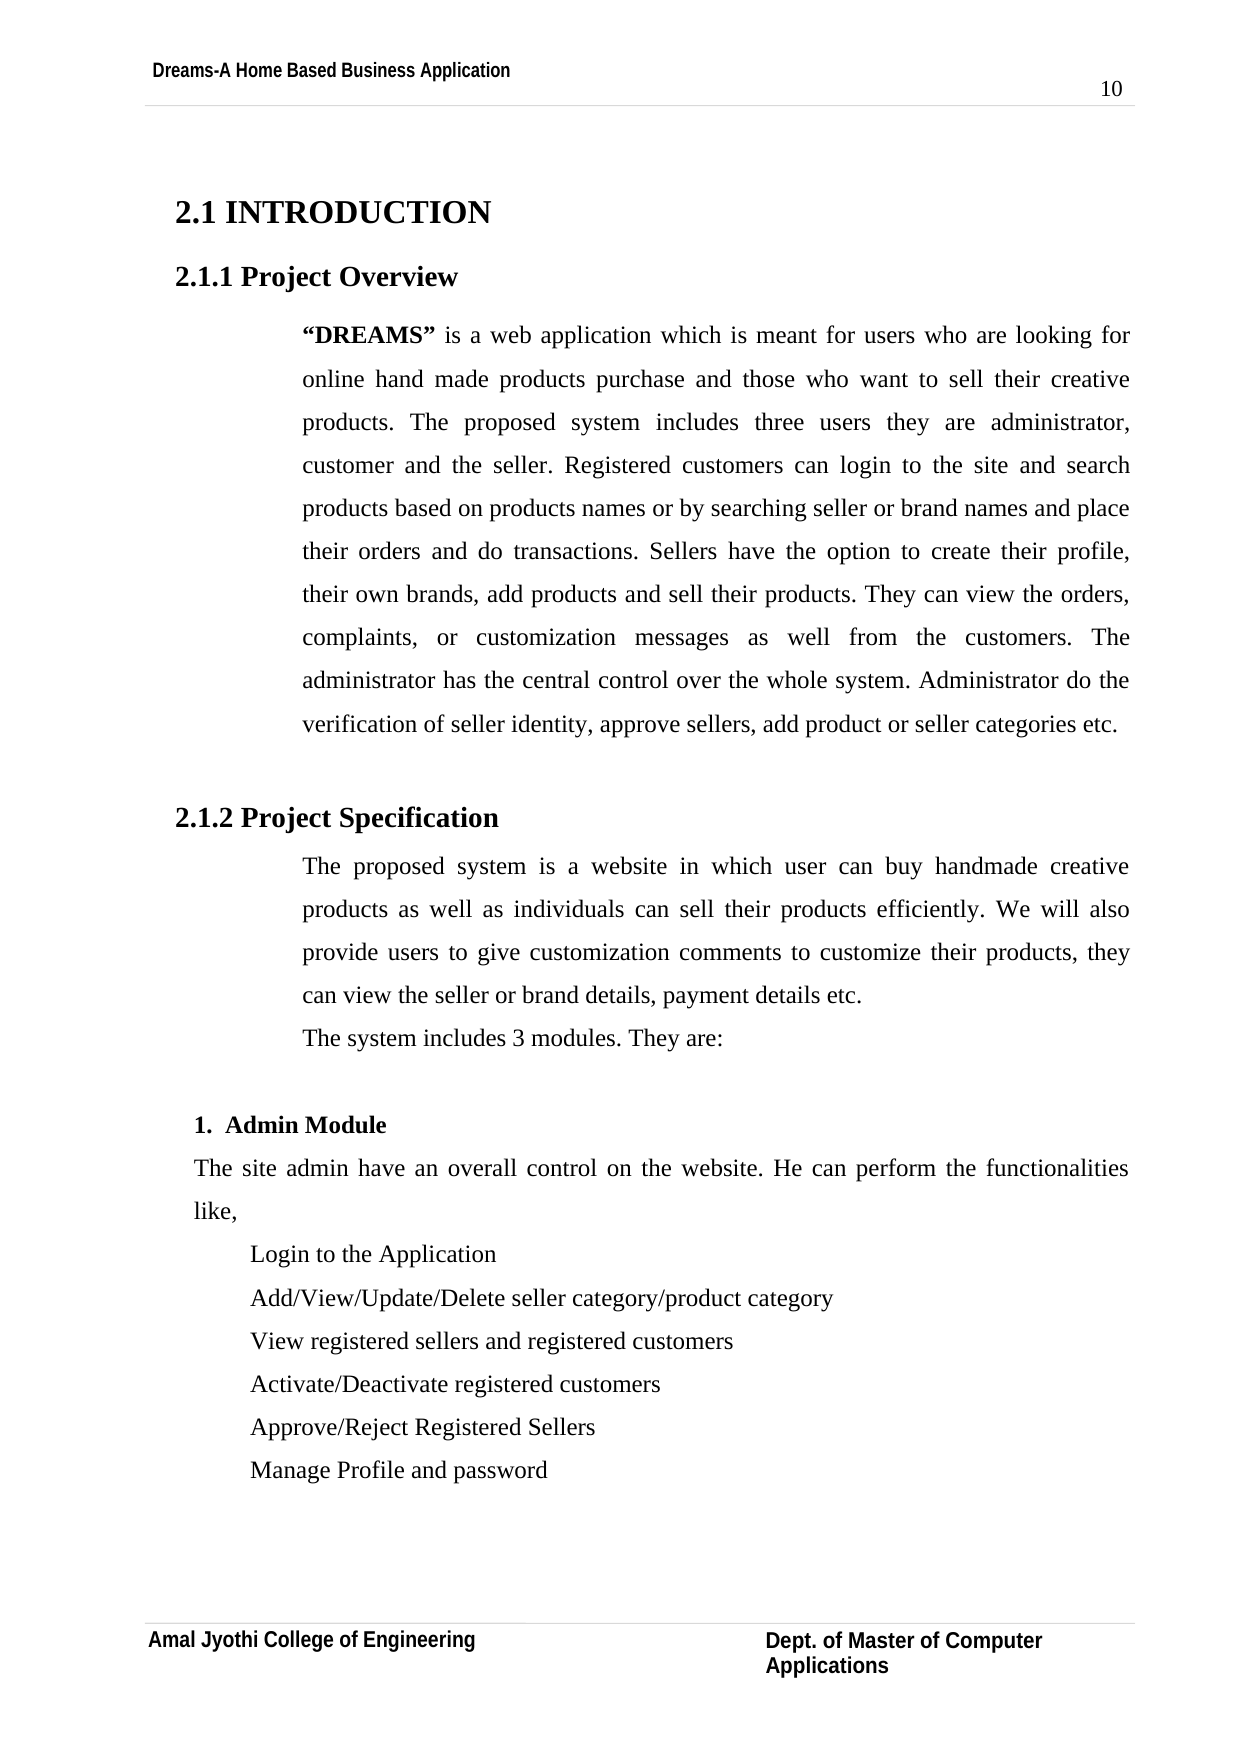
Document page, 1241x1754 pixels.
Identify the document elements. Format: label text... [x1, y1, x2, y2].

text The proposed system is a website in which user can buy handmade creative products as well as individuals can sell their products efficiently. We will also provide users to give customization comments to customize their products, they can view the seller or brand details, payment details etc. [302, 851, 1131, 1009]
subtitle 2.1 INTRODUCTION [175, 192, 987, 230]
list Approve/Reject Registered Sellers [212, 1412, 1131, 1441]
text The system includes 3 modules. They are: [302, 1023, 987, 1052]
subtitle 2.1.2 Project Specification [175, 801, 987, 834]
subtitle Admin Module [194, 1110, 987, 1139]
text “DREAMS” is a web application which is meant for users who are looking for online hand made products purchase and those who want to sell their creative products. The proposed system includes three users they are administrator, customer and the seller. Registered customers can login to the site and search products based on products names or by searching seller or brand names and place their orders and do transactions. Sellers have the option to create their profile, their own brands, add products and sell their products. They can view the orders, complaints, or customization messages as well from the customers. The administrator has the central control over the whole system. Administrator do the verification of seller identity, approve sellers, add product or seller categories etc. [302, 321, 1131, 737]
subtitle 2.1.1 Project Overview [175, 259, 987, 292]
list View registered sellers and registered customers [212, 1326, 1131, 1355]
list Add/View/Update/Delete seller category/product category [212, 1283, 1131, 1311]
text The site admin have an overall control on the website. He can perform the functionalities like, [194, 1153, 1131, 1225]
list Login to the Application [212, 1239, 1131, 1268]
list Activate/Deactivate registered customers [212, 1369, 1131, 1398]
list Manage Profile and password [212, 1456, 1131, 1484]
